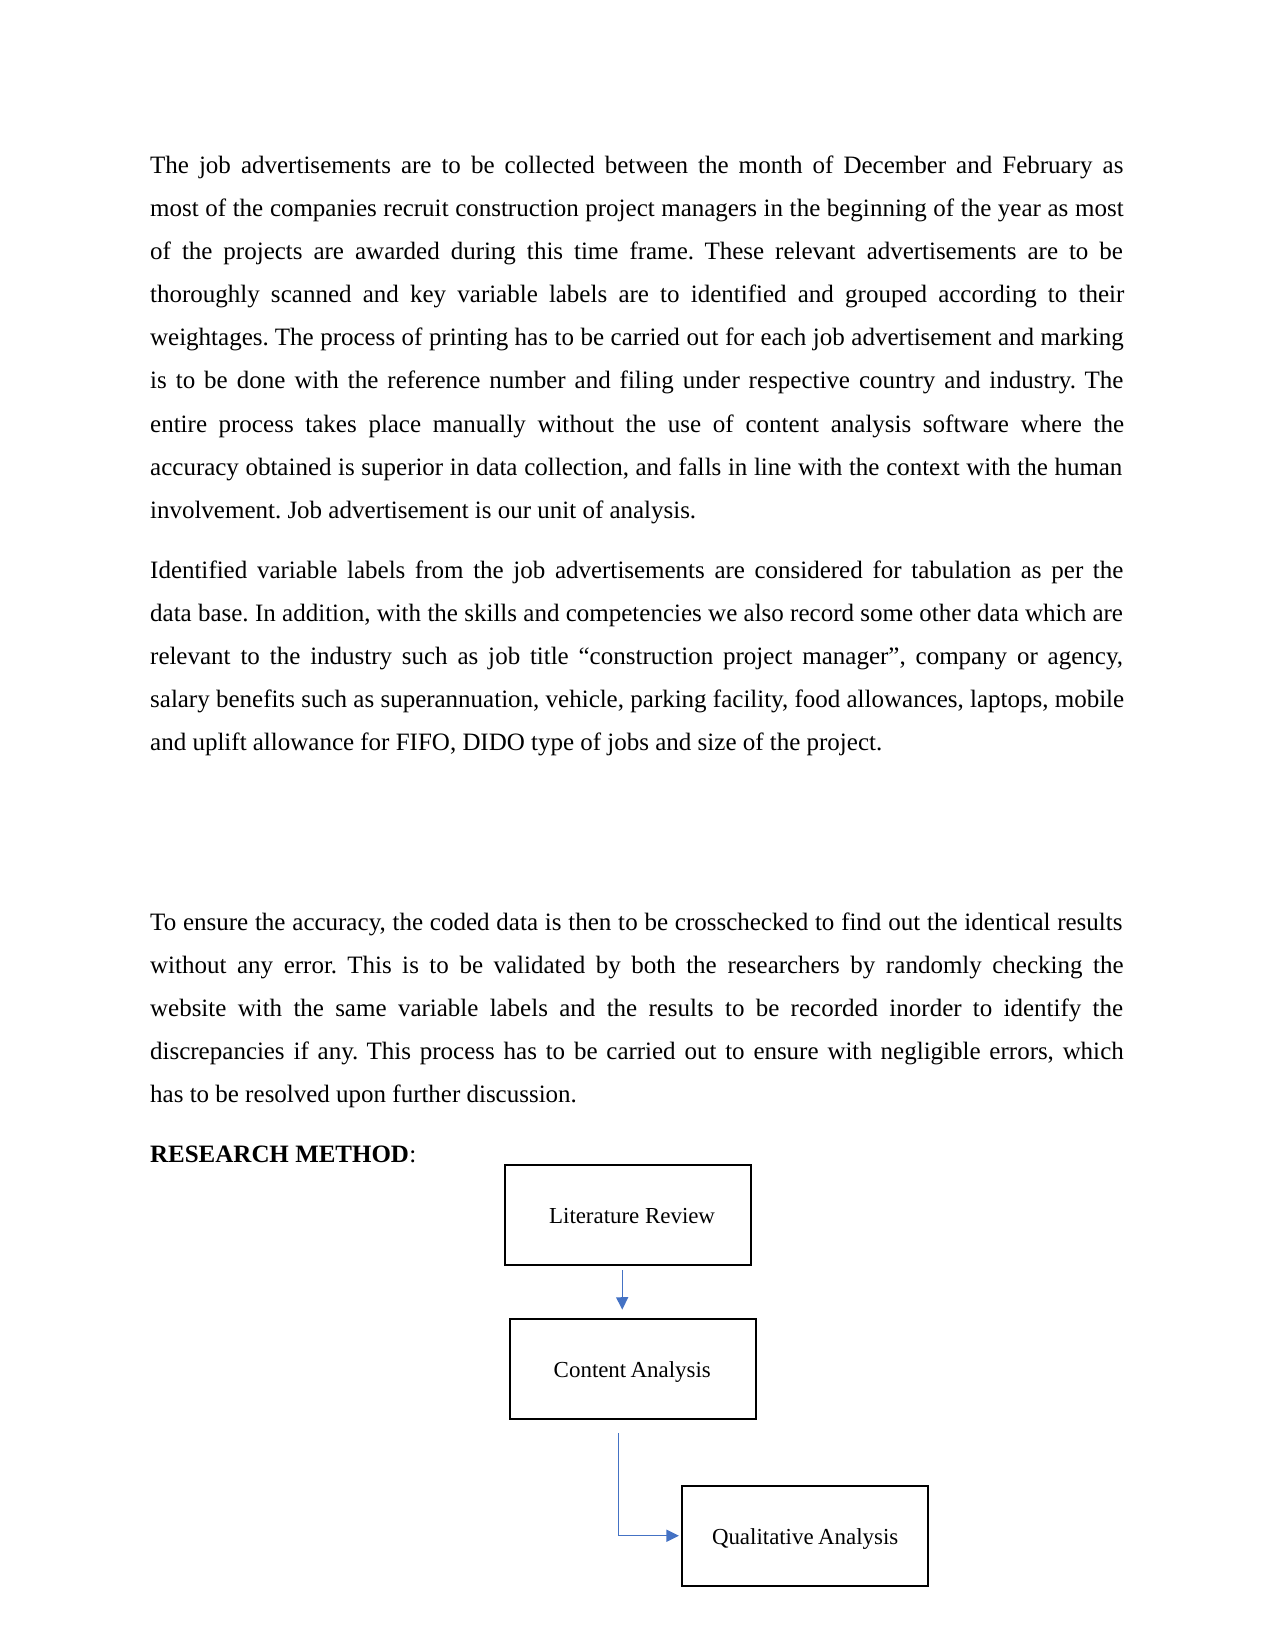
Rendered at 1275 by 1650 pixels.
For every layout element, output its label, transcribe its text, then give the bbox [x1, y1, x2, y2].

text Identified variable labels from the job advertisements are considered for tabulation as per the data base. In addition, with the skills and competencies we also record some other data which are relevant to the industry such as job title “construction project manager”, company or agency, salary benefits such as superannuation, vehicle, parking facility, food allowances, laptops, mobile and uplift allowance for FIFO, DIDO type of jobs and size of the project. [150, 555, 1125, 756]
text The job advertisements are to be collected between the month of December and February as most of the companies recruit construction project managers in the beginning of the year as most of the projects are awarded during this time frame. These relevant advertisements are to be thoroughly scanned and key variable labels are to identified and grouped according to their weightages. The process of printing has to be carried out for each job advertisement and marking is to be done with the reference number and filing under respective country and industry. The entire process takes place manually without the use of content analysis software where the accuracy obtained is superior in data collection, and falls in line with the context with the human involvement. Job advertisement is our unit of analysis. [150, 150, 1125, 524]
text RESEARCH METHOD: [150, 1139, 1125, 1168]
text To ensure the accuracy, the coded data is then to be crosschecked to find out the identical results without any error. This is to be validated by both the researchers by randomly checking the website with the same variable labels and the results to be recorded inorder to identify the discrepancies if any. This process has to be carried out to ensure with negligible errors, which has to be resolved upon further discussion. [150, 907, 1125, 1108]
